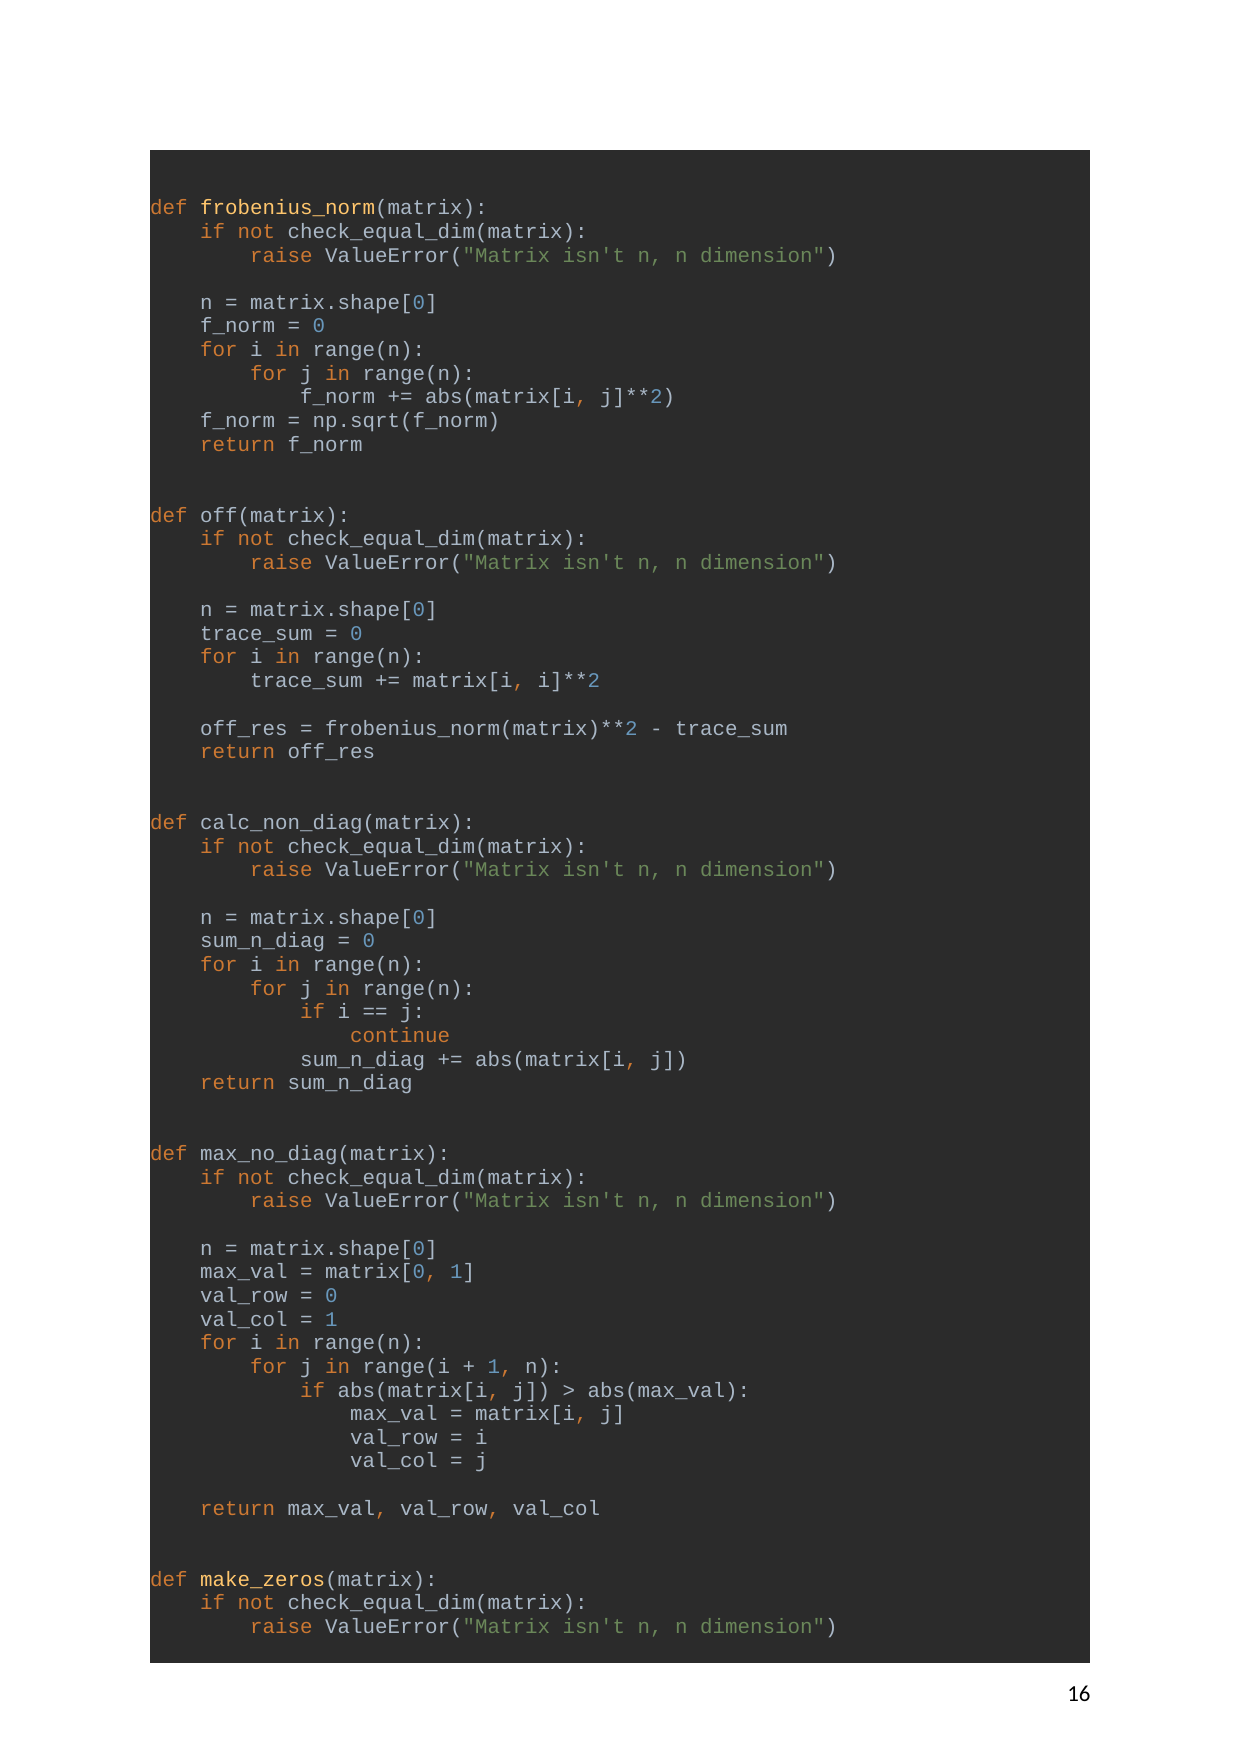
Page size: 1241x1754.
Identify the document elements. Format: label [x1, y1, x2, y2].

text [150, 150, 1090, 1663]
